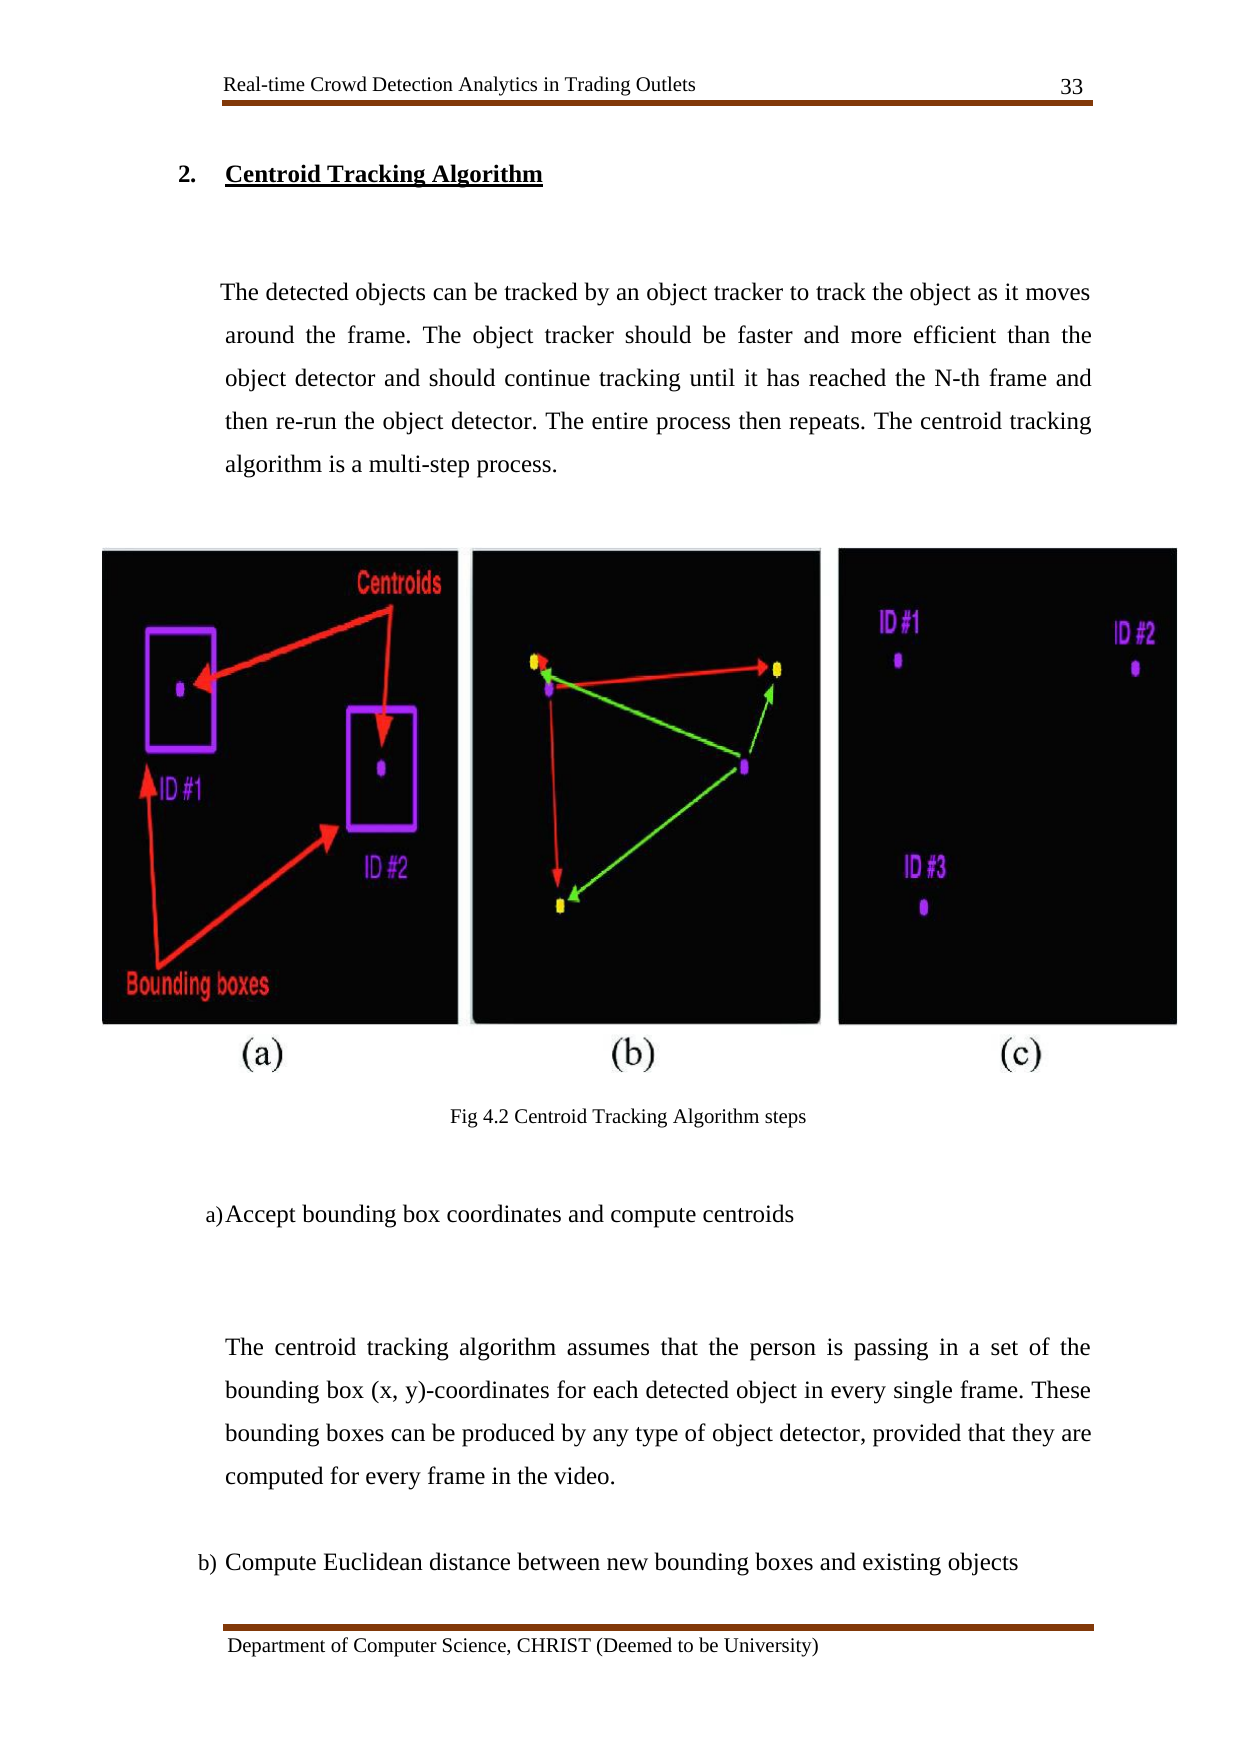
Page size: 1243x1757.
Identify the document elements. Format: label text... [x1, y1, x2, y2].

list Compute Euclidean distance between new bounding boxes and existing objects [198, 1547, 1093, 1576]
list Centroid Tracking Algorithm [178, 159, 1093, 188]
list Accept bounding box coordinates and compute centroids [205, 1199, 1093, 1227]
picture [102, 547, 1178, 1073]
text Fig 4.2 Centroid Tracking Algorithm steps [375, 1073, 1093, 1128]
text The centroid tracking algorithm assumes that the person is passing in a set of the bounding box (x, y)-coordinates for each detected object in every single frame. These bounding boxes can be produced by any type of object detector, provided that they are computed for every frame in the video. [225, 1332, 1093, 1490]
text The detected objects can be tracked by an object tracker to track the object as it moves around the frame. The object tracker should be faster and more efficient than the object detector and should continue tracking until it has reached the N-th frame and then re-run the object detector. The entire process then repeats. The centroid tracking algorithm is a multi-step process. [220, 277, 1093, 478]
